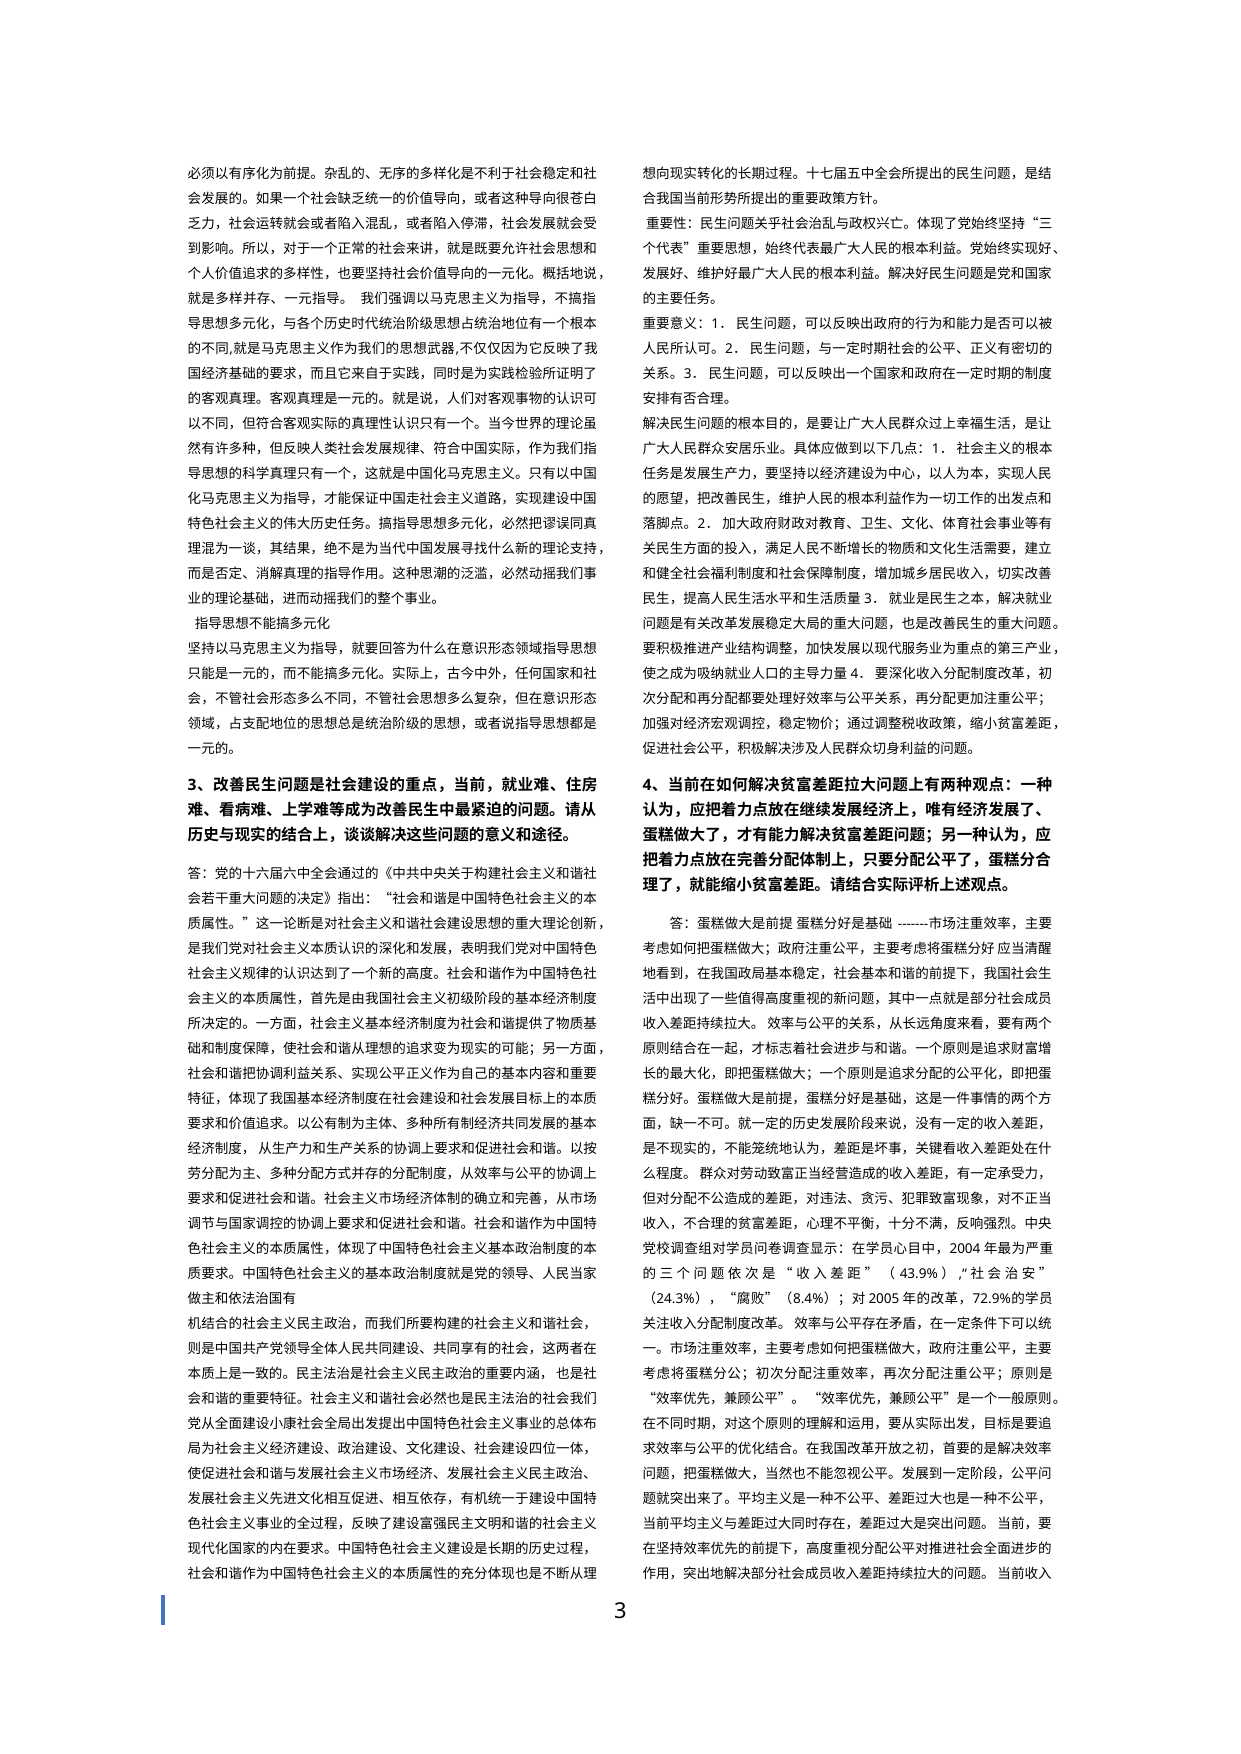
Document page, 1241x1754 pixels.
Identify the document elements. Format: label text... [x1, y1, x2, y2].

text 解决民生问题的根本目的，是要让广大人民群众过上幸福生活，是让广大人民群众安居乐业。具体应做到以下几点：1． 社会主义的根本任务是发展生产力，要坚持以经济建设为中心，以人为本，实现人民的愿望，把改善民生，维护人民的根本利益作为一切工作的出发点和落脚点。2． 加大政府财政对教育、卫生、文化、体育社会事业等有关民生方面的投入，满足人民不断增长的物质和文化生活需要，建立和健全社会福利制度和社会保障制度，增加城乡居民收入，切实改善民生，提高人民生活水平和生活质量3． 就业是民生之本，解决就业问题是有关改革发展稳定大局的重大问题，也是改善民生的重大问题。要积极推进产业结构调整，加快发展以现代服务业为重点的第三产业，使之成为吸纳就业人口的主导力量4． 要深化收入分配制度改革，初次分配和再分配都要处理好效率与公平关系，再分配更加注重公平；加强对经济宏观调控，稳定物价；通过调整税收政策，缩小贫富差距，促进社会公平，积极解决涉及人民群众切身利益的问题。 [642, 408, 1053, 758]
text 重要性：民生问题关乎社会治乱与政权兴亡。体现了党始终坚持“三个代表”重要思想，始终代表最广大人民的根本利益。党始终实现好、发展好、维护好最广大人民的根本利益。解决好民生问题是党和国家的主要任务。 [642, 208, 1053, 308]
text 坚持以马克思主义为指导，就要回答为什么在意识形态领域指导思想只能是一元的，而不能搞多元化。实际上，古今中外，任何国家和社会，不管社会形态多么不同，不管社会思想多么复杂，但在意识形态领域，占支配地位的思想总是统治阶级的思想，或者说指导思想都是一元的。 [187, 633, 598, 758]
subtitle 4、当前在如何解决贫富差距拉大问题上有两种观点：一种认为，应把着力点放在继续发展经济上，唯有经济发展了、蛋糕做大了，才有能力解决贫富差距问题；另一种认为，应把着力点放在完善分配体制上，只要分配公平了，蛋糕分合理了，就能缩小贫富差距。请结合实际评析上述观点。 [642, 770, 1053, 895]
text 重要意义：1． 民生问题，可以反映出政府的行为和能力是否可以被人民所认可。2． 民生问题，与一定时期社会的公平、正义有密切的关系。3． 民生问题，可以反映出一个国家和政府在一定时期的制度安排有否合理。 [642, 308, 1053, 408]
text 机结合的社会主义民主政治，而我们所要构建的社会主义和谐社会，则是中国共产党领导全体人民共同建设、共同享有的社会，这两者在本质上是一致的。民主法治是社会主义民主政治的重要内涵， 也是社会和谐的重要特征。社会主义和谐社会必然也是民主法治的社会我们党从全面建设小康社会全局出发提出中国特色社会主义事业的总体布局为社会主义经济建设、政治建设、文化建设、社会建设四位一体，使促进社会和谐与发展社会主义市场经济、发展社会主义民主政治、发展社会主义先进文化相互促进、相互依存，有机统一于建设中国特色社会主义事业的全过程，反映了建设富强民主文明和谐的社会主义现代化国家的内在要求。中国特色社会主义建设是长期的历史过程，社会和谐作为中国特色社会主义的本质属性的充分体现也是不断从理想向现实转化的长期过程。十七届五中全会所提出的民生问题，是结合我国当前形势所提出的重要政策方针。 [187, 1308, 598, 1583]
text 答：党的十六届六中全会通过的《中共中央关于构建社会主义和谐社会若干重大问题的决定》指出：“社会和谐是中国特色社会主义的本质属性。”这一论断是对社会主义和谐社会建设思想的重大理论创新，是我们党对社会主义本质认识的深化和发展，表明我们党对中国特色社会主义规律的认识达到了一个新的高度。社会和谐作为中国特色社会主义的本质属性，首先是由我国社会主义初级阶段的基本经济制度所决定的。一方面，社会主义基本经济制度为社会和谐提供了物质基础和制度保障，使社会和谐从理想的追求变为现实的可能；另一方面，社会和谐把协调利益关系、实现公平正义作为自己的基本内容和重要特征，体现了我国基本经济制度在社会建设和社会发展目标上的本质要求和价值追求。以公有制为主体、多种所有制经济共同发展的基本经济制度， 从生产力和生产关系的协调上要求和促进社会和谐。以按劳分配为主、多种分配方式并存的分配制度，从效率与公平的协调上要求和促进社会和谐。社会主义市场经济体制的确立和完善，从市场调节与国家调控的协调上要求和促进社会和谐。社会和谐作为中国特色社会主义的本质属性，体现了中国特色社会主义基本政治制度的本质要求。中国特色社会主义的基本政治制度就是党的领导、人民当家做主和依法治国有 [187, 858, 598, 1308]
subtitle 3、改善民生问题是社会建设的重点，当前，就业难、住房难、看病难、上学难等成为改善民生中最紧迫的问题。请从历史与现实的结合上，谈谈解决这些问题的意义和途径。 [187, 770, 598, 845]
text 指导思想不能搞多元化 [187, 608, 598, 633]
